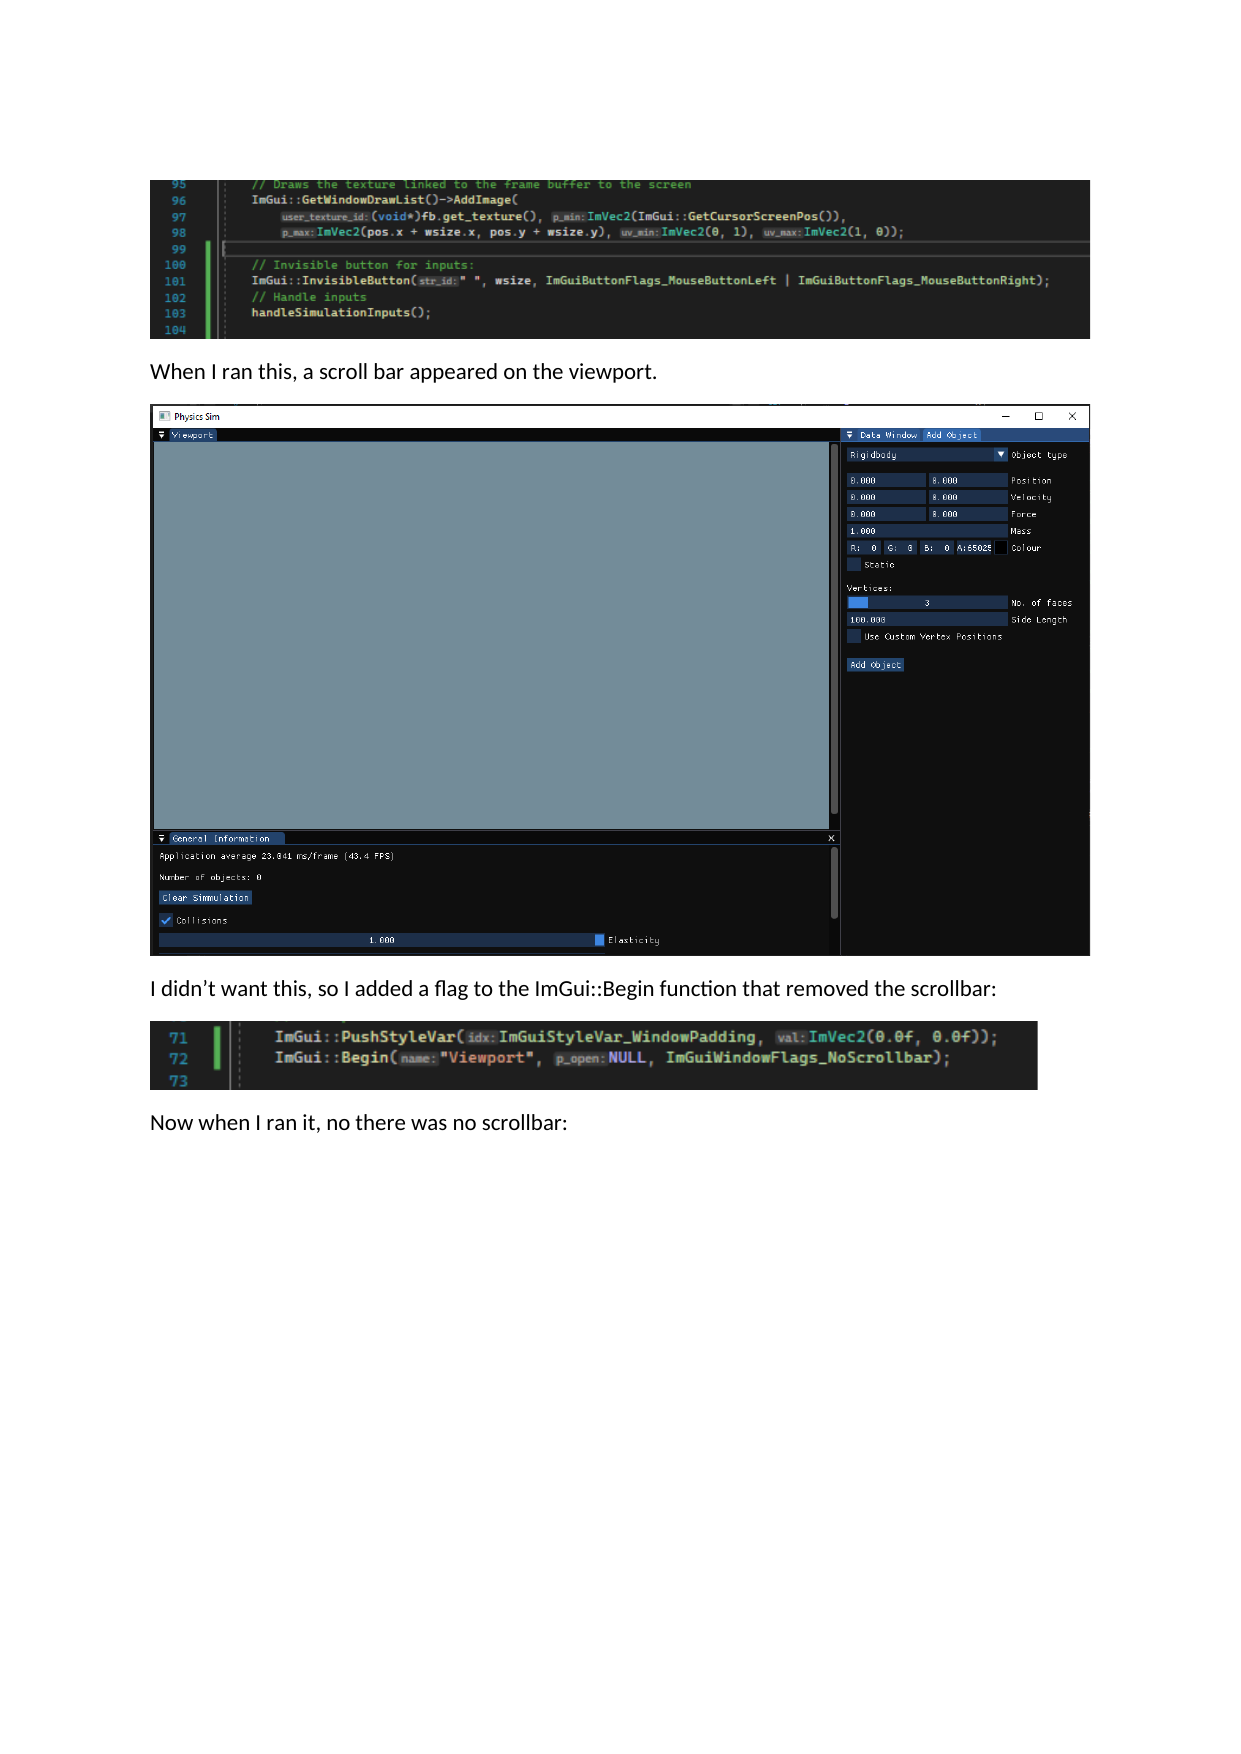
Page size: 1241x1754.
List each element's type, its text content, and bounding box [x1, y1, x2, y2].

picture [150, 1021, 1038, 1090]
picture [150, 180, 1091, 339]
text I didn’t want this, so I added a flag to the ImGui::Begin function that removed the scrollbar: [150, 974, 1090, 1002]
picture [150, 404, 1091, 956]
text Now when I ran it, no there was no scrollbar: [150, 1108, 1090, 1137]
text When I ran this, a scroll bar appeared on the viewport. [150, 357, 1090, 386]
